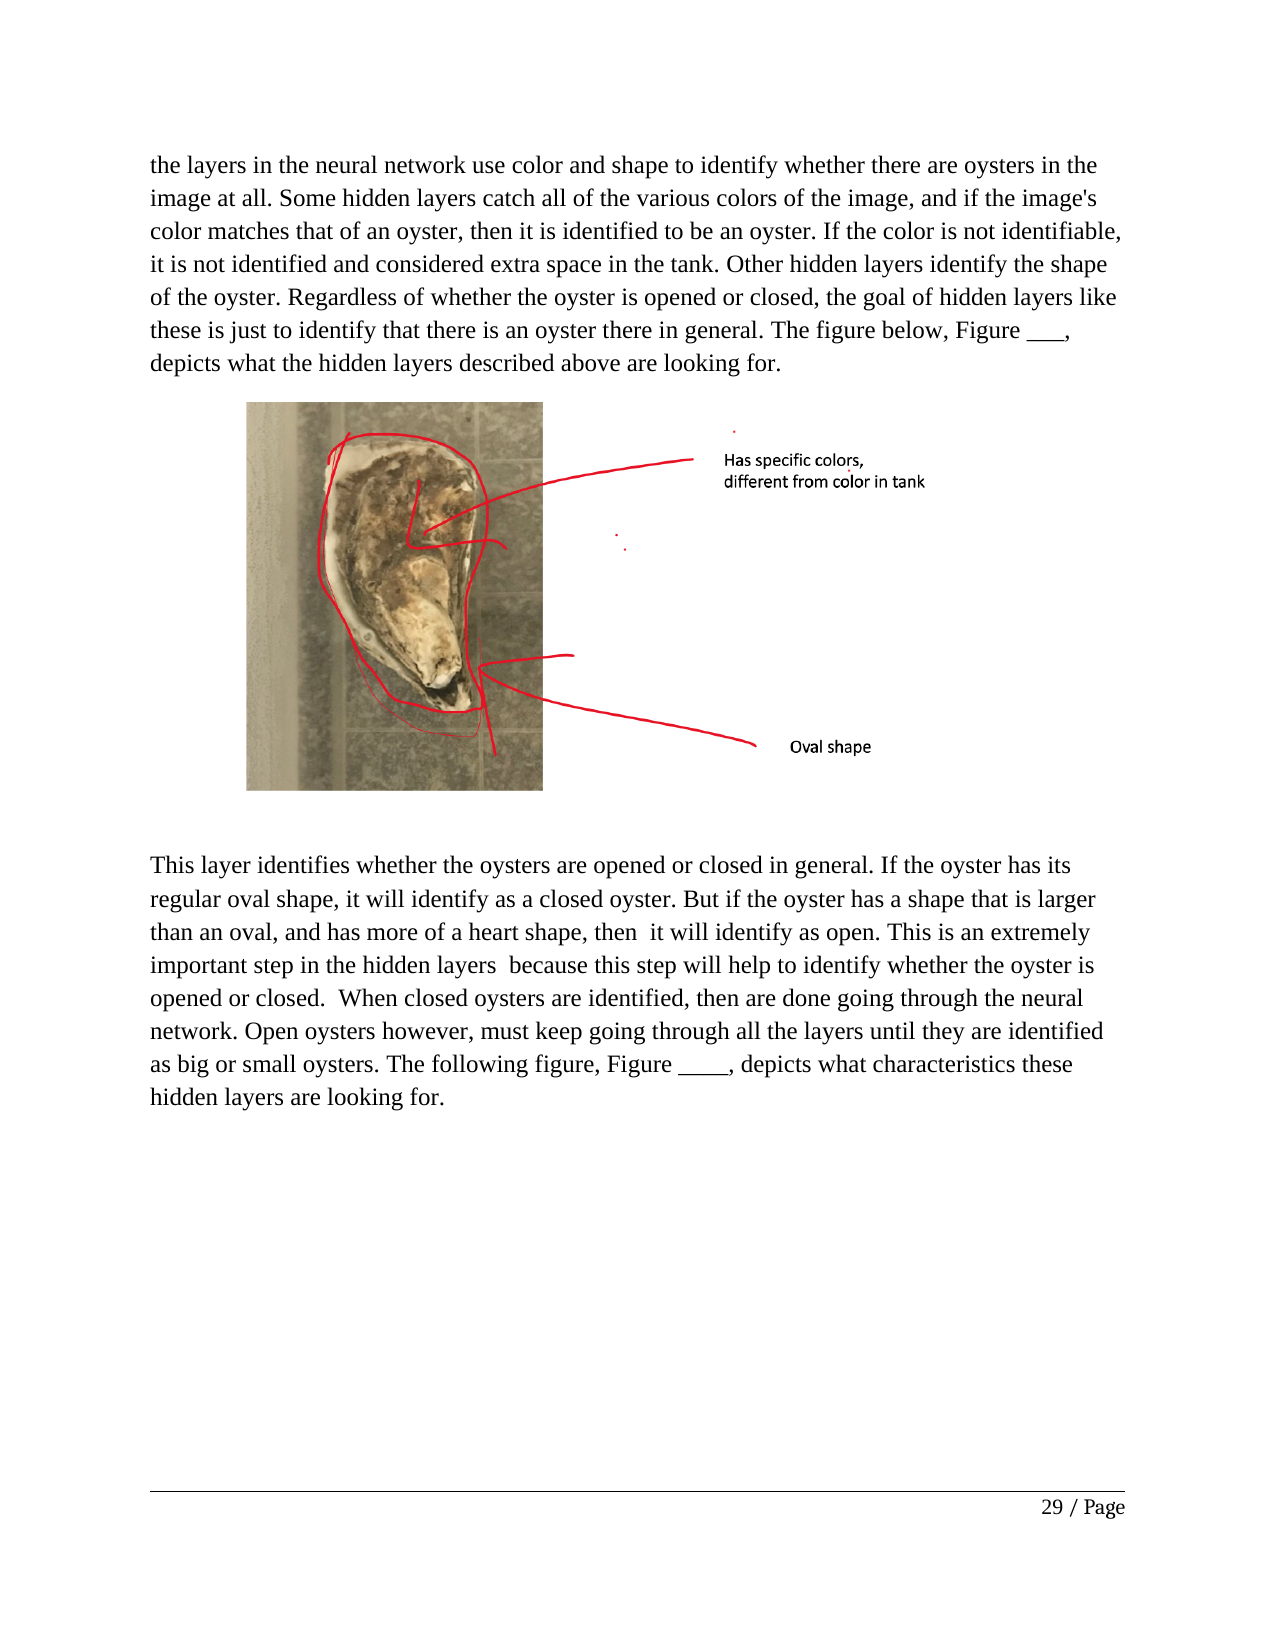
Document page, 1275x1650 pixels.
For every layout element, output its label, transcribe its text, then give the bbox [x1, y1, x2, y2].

text This layer identifies whether the oysters are opened or closed in general. If the oyster has its regular oval shape, it will identify as a closed oyster. But if the oyster has a shape that is larger than an oval, and has more of a heart shape, then it will identify as open. This is an extremely important step in the hidden layers because this step will help to identify whether the oyster is opened or closed. When closed oysters are identified, then are done going through the neural network. Open oysters however, must keep going through all the layers until they are identified as big or small oysters. ​The following figure, Figure ____, depicts what characteristics these hidden layers are looking for. [150, 851, 1125, 1111]
picture [150, 381, 996, 814]
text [150, 150, 1125, 377]
